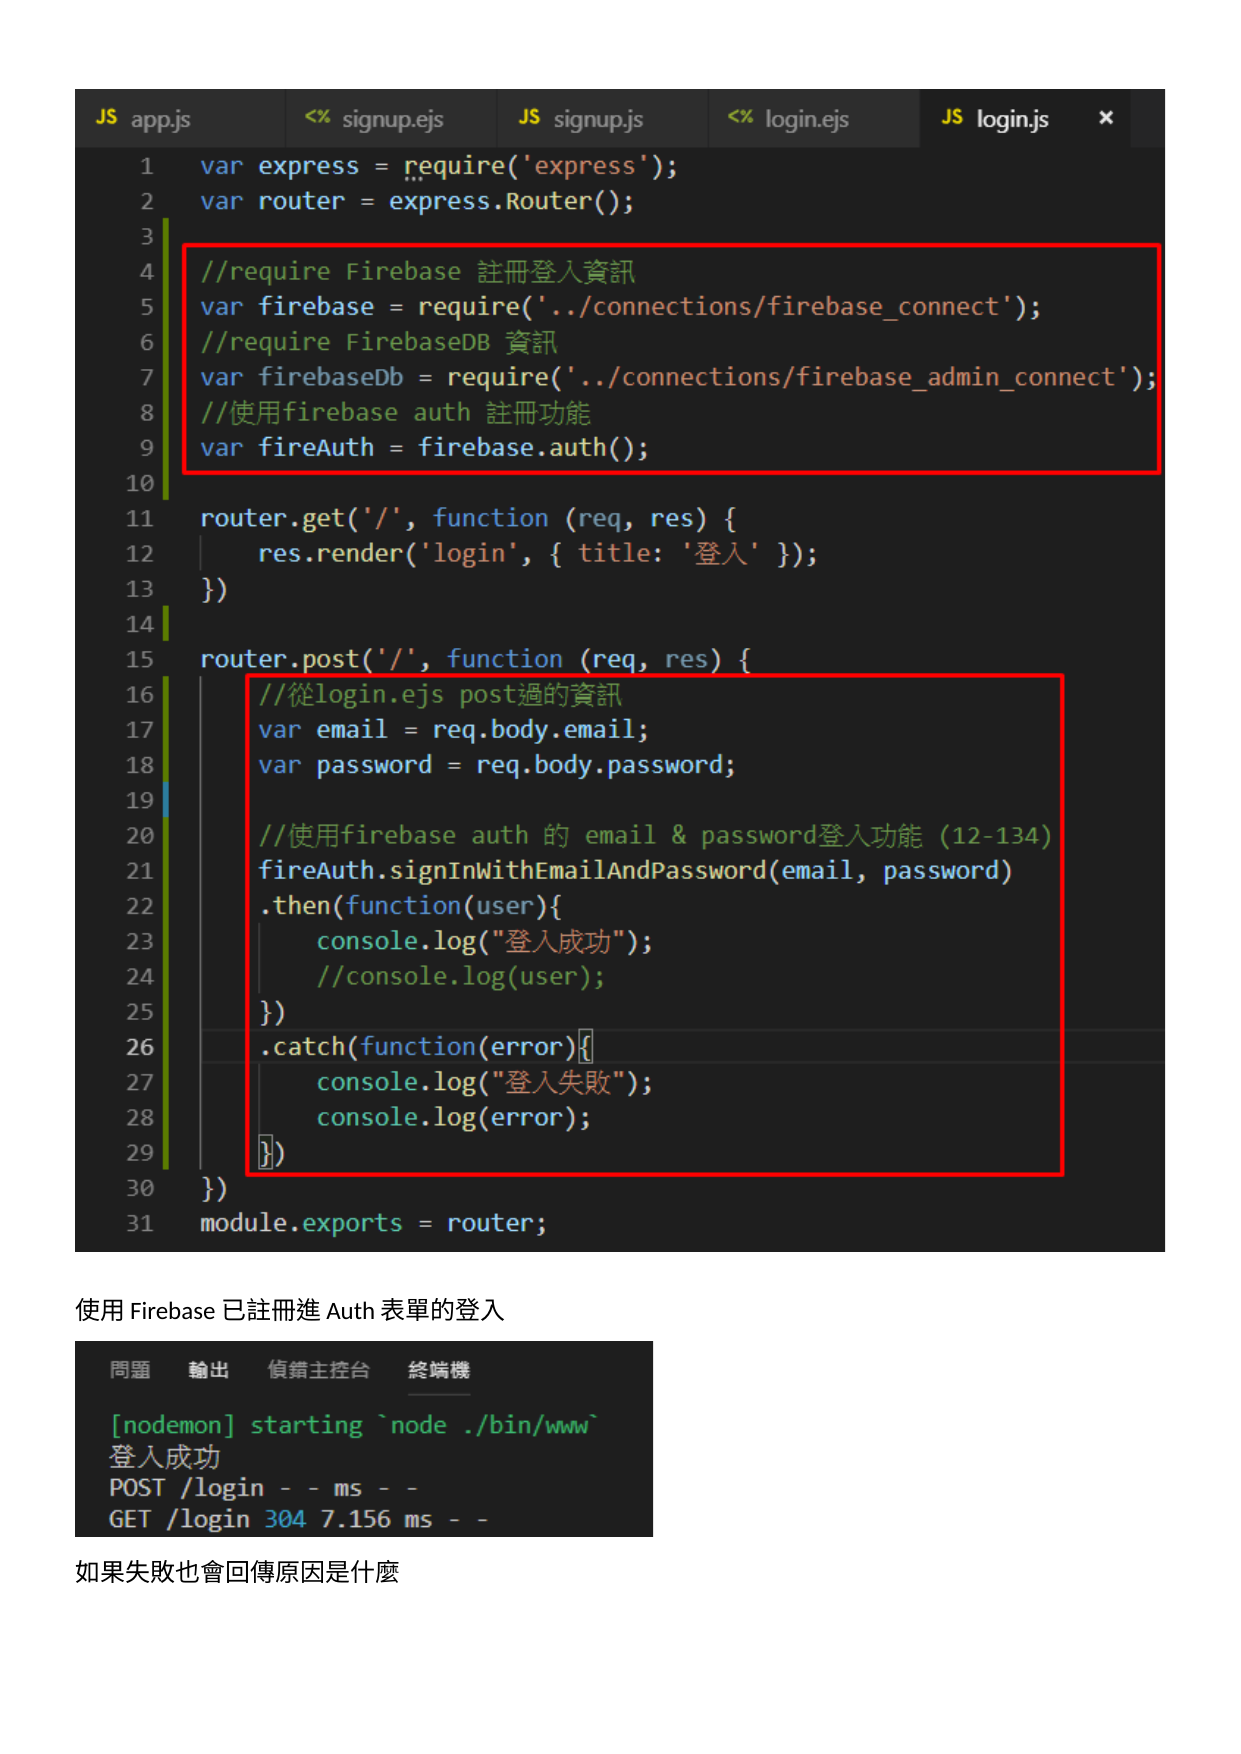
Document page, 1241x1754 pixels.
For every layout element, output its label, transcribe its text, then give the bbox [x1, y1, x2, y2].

picture [75, 89, 1166, 1252]
text 使用Firebase 已註冊進Auth表單的登入 [75, 1289, 1165, 1327]
text 如果失敗也會回傳原因是什麼 [75, 1552, 1165, 1589]
picture [75, 1341, 654, 1537]
